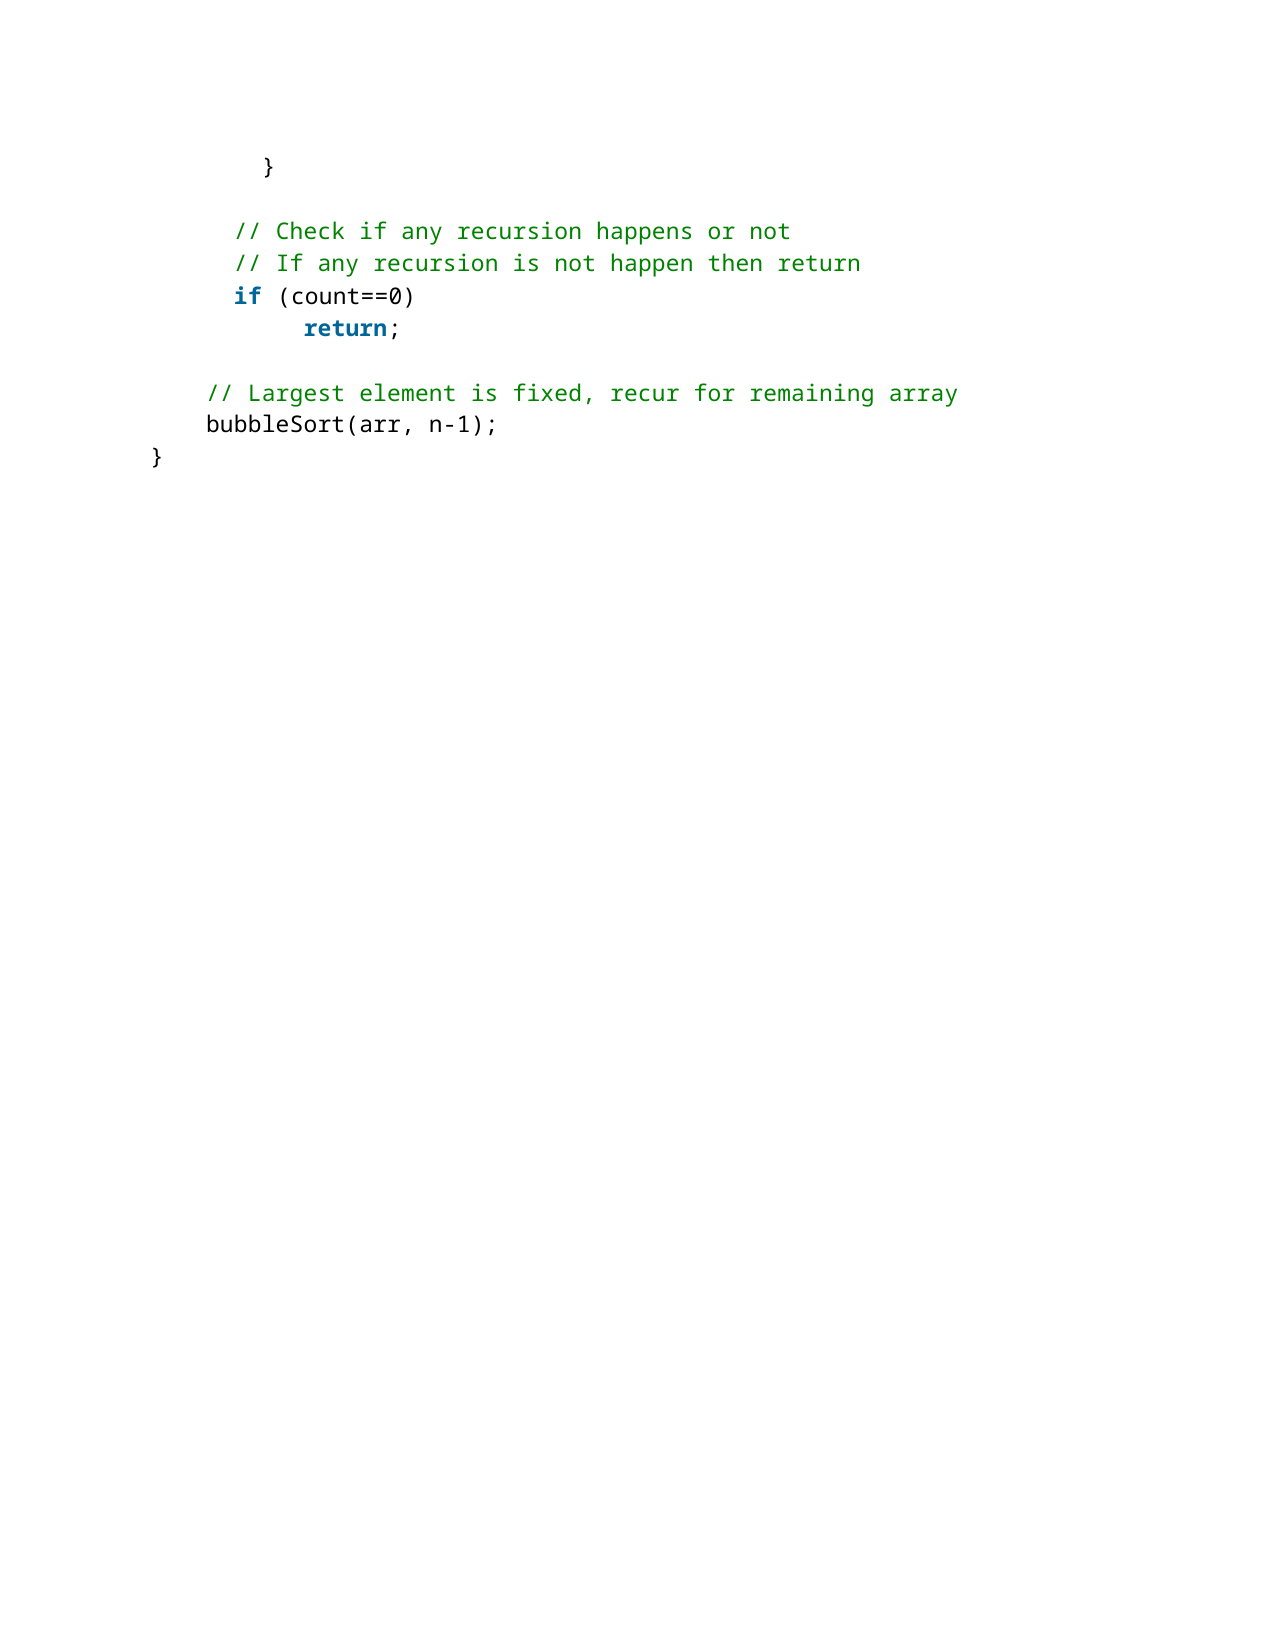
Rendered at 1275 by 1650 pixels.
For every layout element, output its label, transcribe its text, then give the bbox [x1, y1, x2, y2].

text // If any recursion is not happen then return [150, 247, 1125, 278]
text // Check if any recursion happens or not [150, 215, 1125, 247]
text bubbleSort(arr, n-1); [150, 408, 1125, 440]
text if (count==0) [150, 278, 1125, 312]
text } [150, 150, 1125, 181]
text // Largest element is fixed, recur for remaining array [150, 377, 1125, 408]
text } [150, 440, 1125, 471]
text return; [150, 312, 1125, 343]
